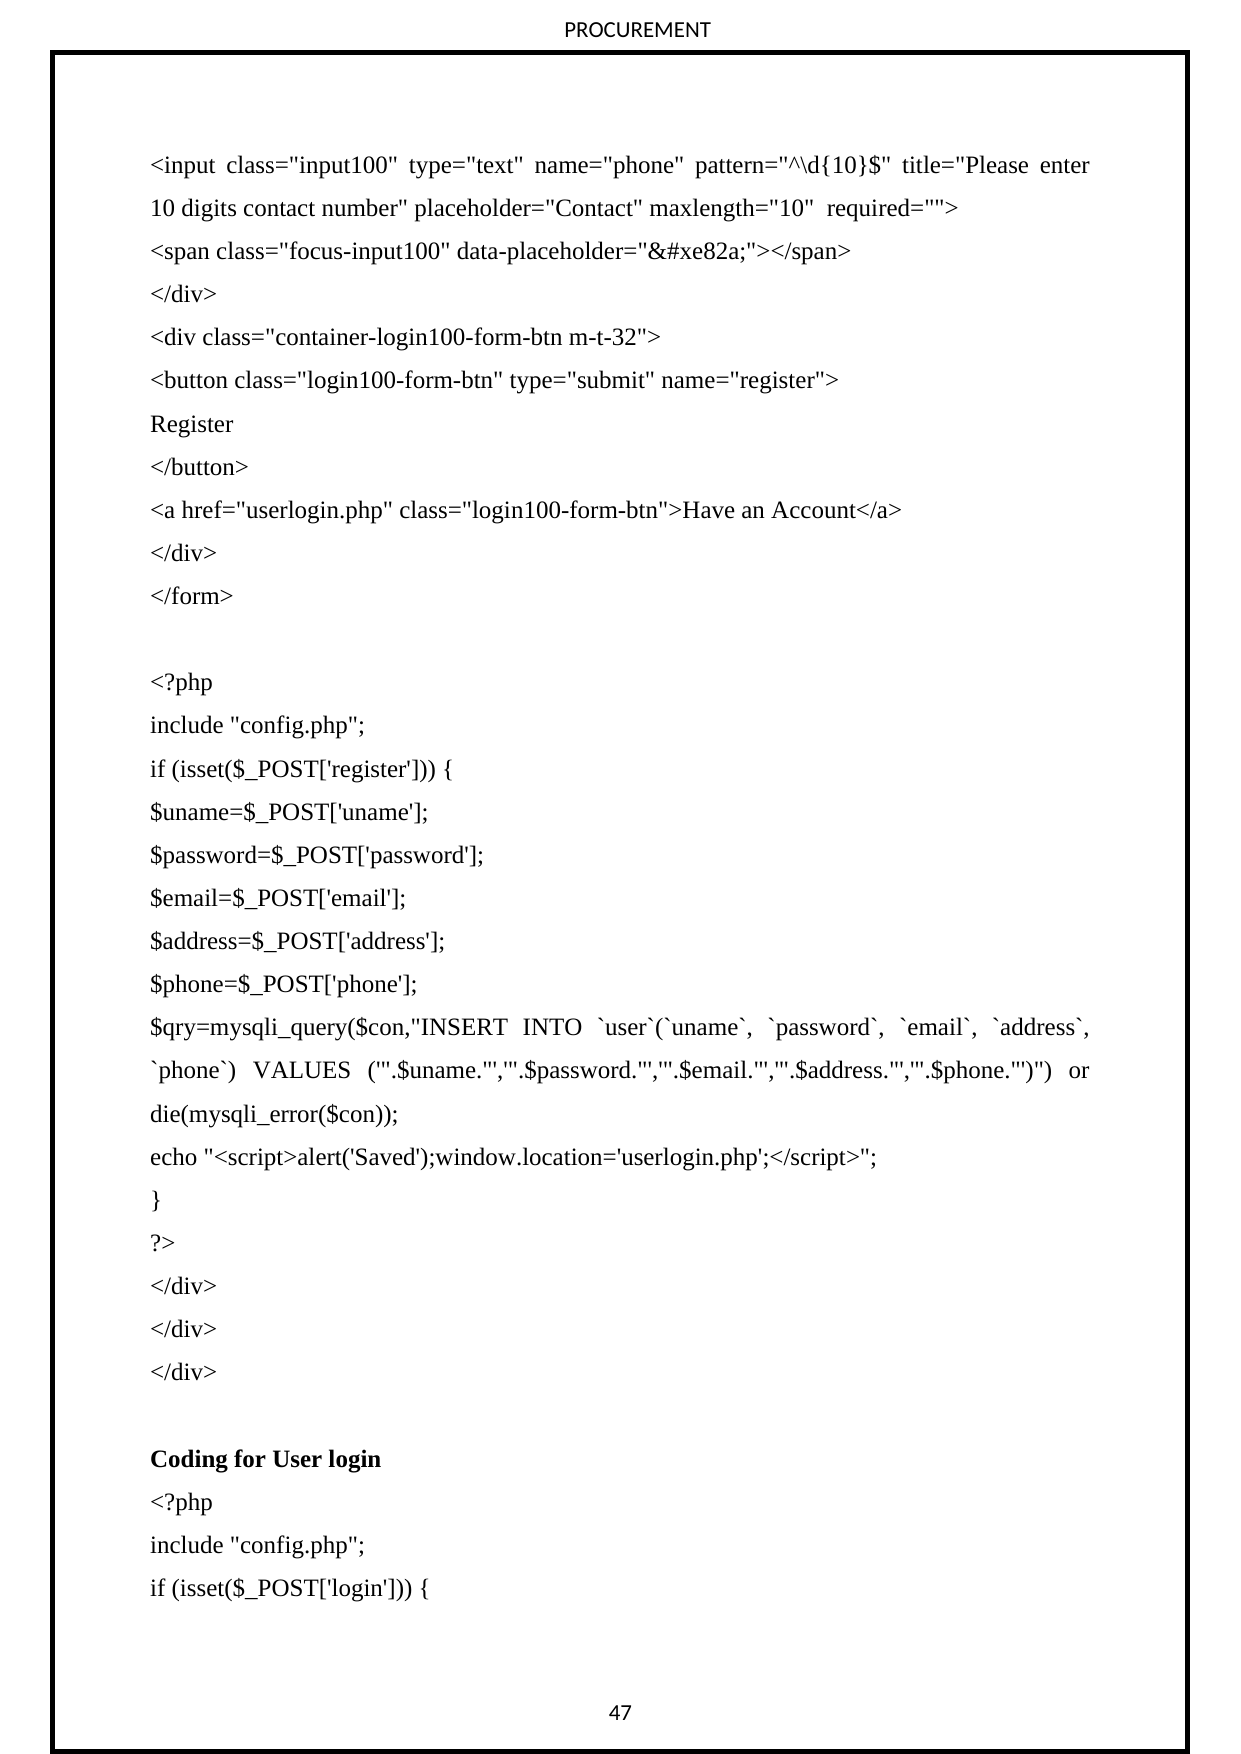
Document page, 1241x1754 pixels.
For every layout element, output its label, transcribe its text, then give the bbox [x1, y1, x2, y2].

text $password=$_POST['password']; [150, 840, 1090, 869]
text </div> [150, 279, 1090, 308]
text $email=$_POST['email']; [150, 883, 1090, 912]
text <a href="userlogin.php" class="login100-form-btn">Have an Account</a> [150, 495, 1090, 524]
text $address=$_POST['address']; [150, 926, 1090, 955]
text } [150, 1185, 1090, 1214]
text <div class="container-login100-form-btn m-t-32"> [150, 322, 1090, 351]
text <input class="input100" type="text" name="phone" pattern="^\d{10}$" title="Please enter 10 digits contact number" placeholder="Contact" maxlength="10" required=""> [150, 150, 1090, 222]
text include "config.php"; [150, 1530, 1090, 1559]
text </div> [150, 538, 1090, 567]
text if (isset($_POST['login'])) { [150, 1573, 1090, 1602]
text </button> [150, 452, 1090, 481]
text ?> [150, 1228, 1090, 1257]
text <?php [150, 1487, 1090, 1516]
text </div> [150, 1271, 1090, 1300]
text if (isset($_POST['register'])) { [150, 754, 1090, 782]
text include "config.php"; [150, 711, 1090, 739]
text <?php [150, 667, 1090, 696]
text $phone=$_POST['phone']; [150, 969, 1090, 998]
text <span class="focus-input100" data-placeholder="&#xe82a;"></span> [150, 236, 1090, 265]
text </div> [150, 1357, 1090, 1386]
text echo "<script>alert('Saved');window.location='userlogin.php';</script>"; [150, 1142, 1090, 1171]
text </form> [150, 581, 1090, 610]
text </div> [150, 1314, 1090, 1343]
text <button class="login100-form-btn" type="submit" name="register"> [150, 366, 1090, 394]
text $uname=$_POST['uname']; [150, 797, 1090, 826]
text Register [150, 409, 1090, 437]
text $qry=mysqli_query($con,"INSERT INTO `user`(`uname`, `password`, `email`, `address`, `phone`) VALUES ('".$uname."','".$password."','".$email."','".$address."','".$phone."')") or die(mysqli_error($con)); [150, 1012, 1090, 1127]
text Coding for User login [150, 1444, 1090, 1472]
